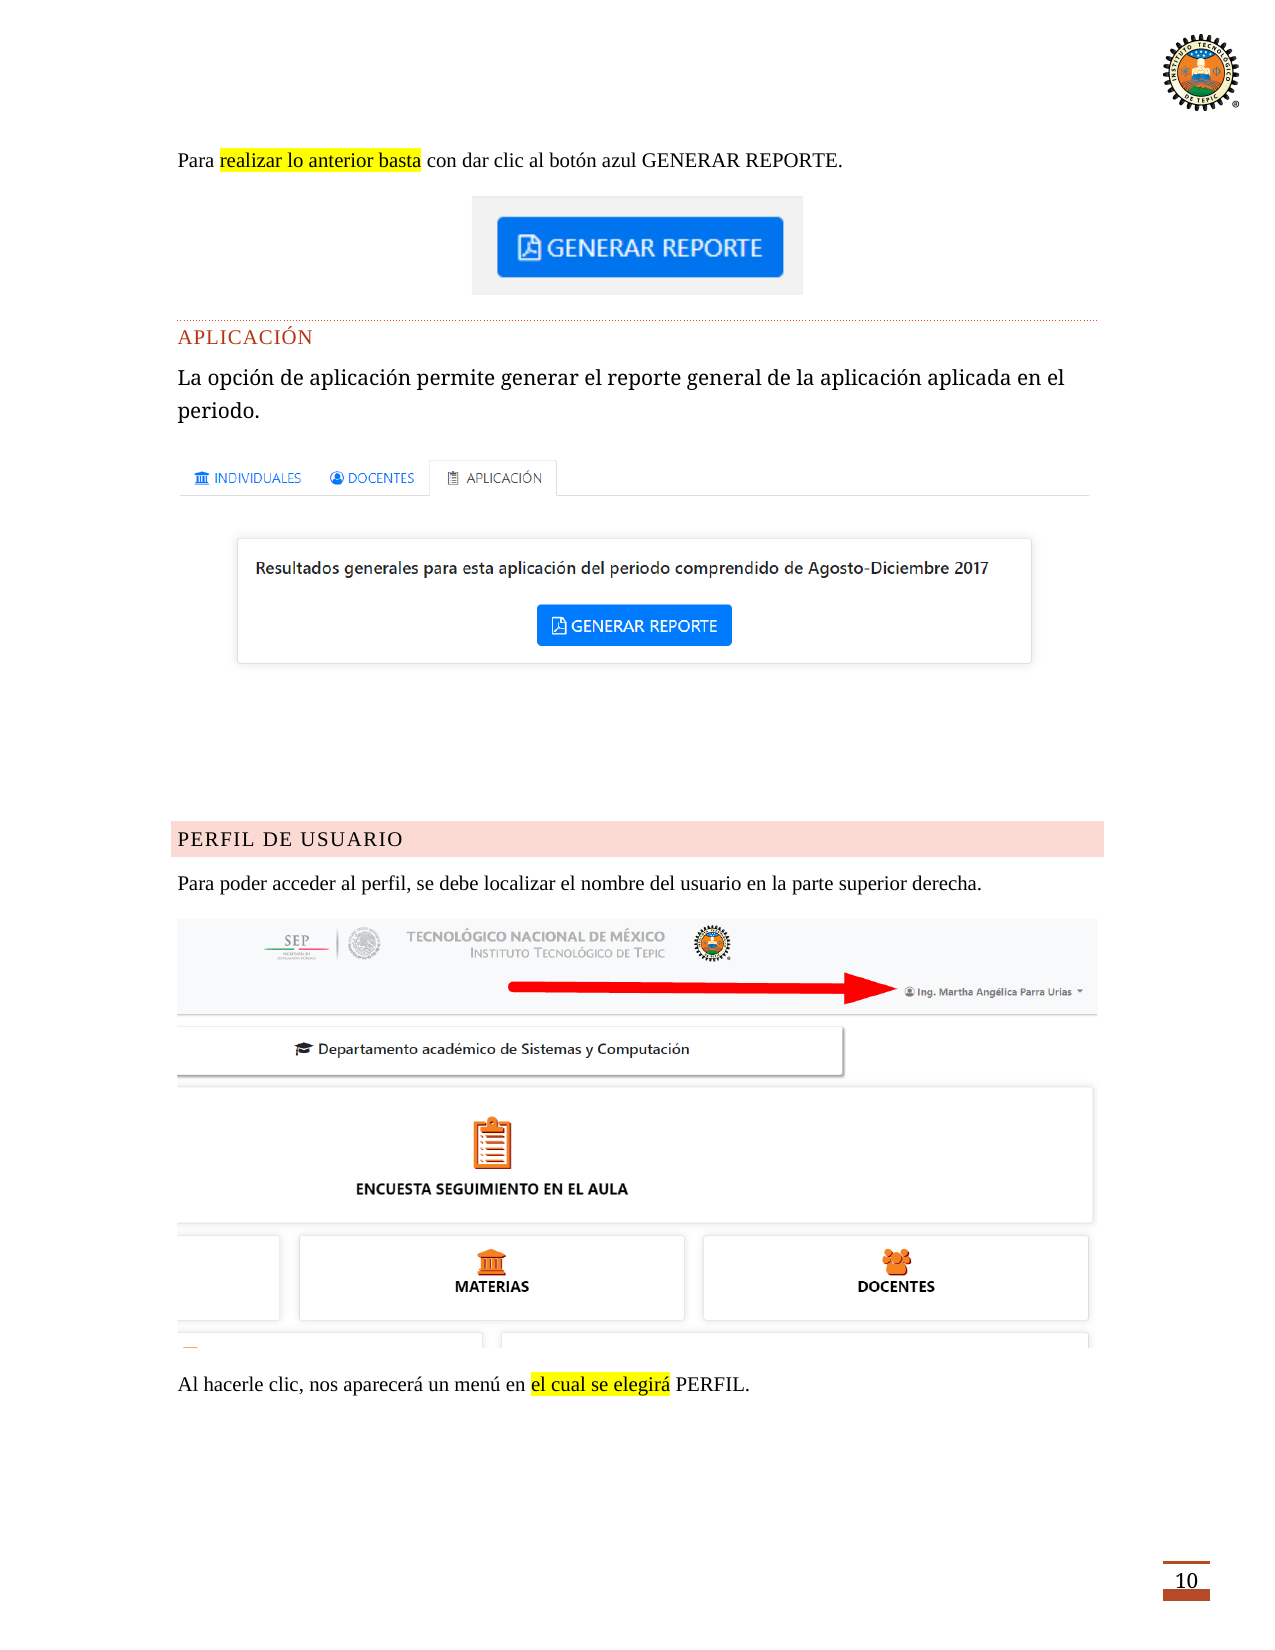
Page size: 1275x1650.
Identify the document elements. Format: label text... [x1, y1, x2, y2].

picture [1161, 32, 1241, 113]
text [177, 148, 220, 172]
subtitle Aplicación [177, 319, 1098, 349]
text Al hacerle clic, nos aparecerá un menú en el cual se elegirá PERFIL. [670, 1372, 1098, 1396]
text La opción de aplicación permite generar el reporte general de la aplicación aplicada en el periodo. [177, 363, 1098, 424]
text Al hacerle clic, nos aparecerá un menú en el cual se elegirá PERFIL. [177, 1372, 531, 1396]
text Para realizar lo anterior basta con dar clic al botón azul GENERAR REPORTE. [421, 148, 1098, 172]
text Para poder acceder al perfil, se debe localizar el nombre del usuario en la parte superior derecha. [177, 871, 1098, 895]
picture [177, 919, 1098, 1348]
subtitle Perfil de usuario [177, 827, 1098, 851]
picture [471, 196, 804, 295]
picture [177, 449, 1098, 748]
